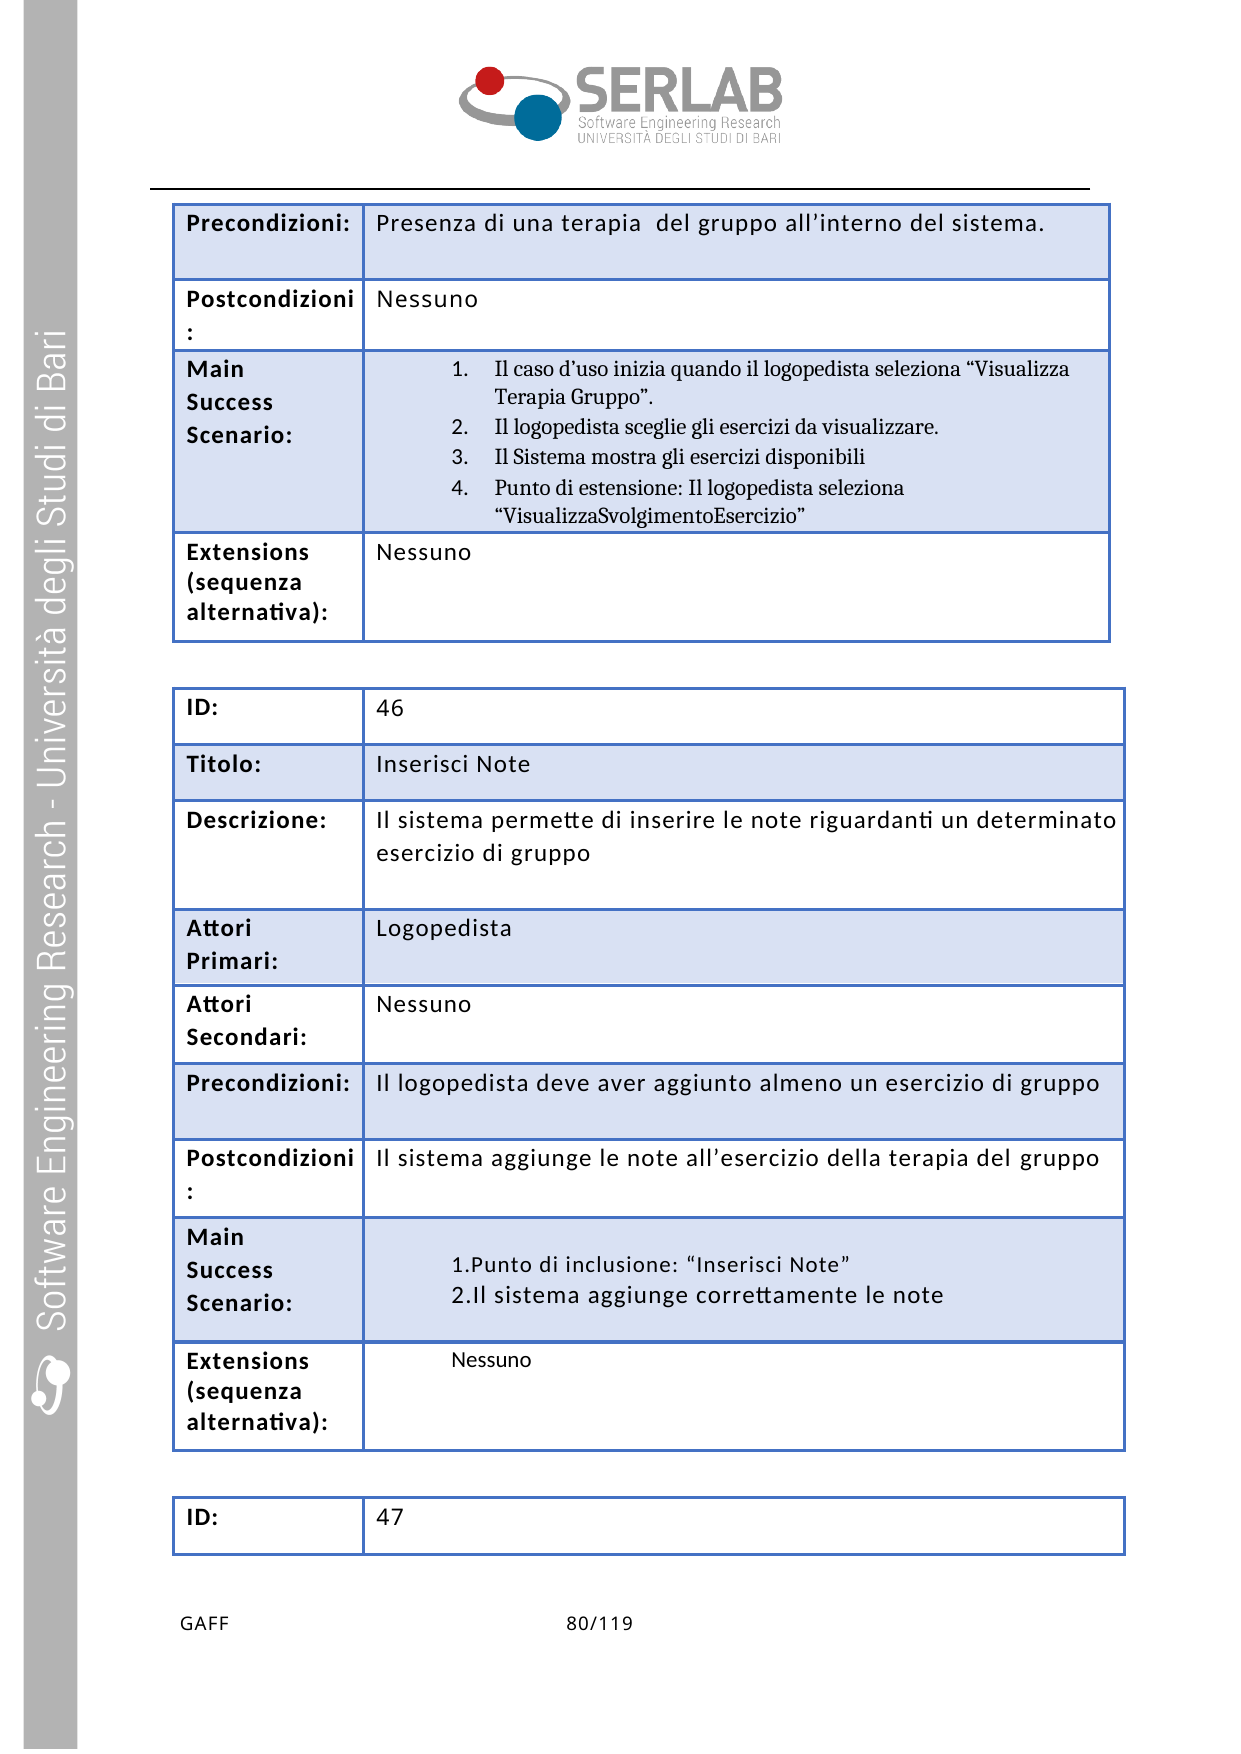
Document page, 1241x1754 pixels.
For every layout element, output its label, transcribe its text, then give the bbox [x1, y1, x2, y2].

table_cell Nessuno [365, 281, 1108, 349]
table_cell Titolo: [175, 746, 362, 799]
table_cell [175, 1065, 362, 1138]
table_cell Descrizione: [175, 802, 362, 908]
table_cell Il sistema permette di inserire le note riguardanti un determinato esercizio di gruppo [365, 802, 1123, 908]
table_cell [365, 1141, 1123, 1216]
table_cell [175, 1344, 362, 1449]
table_cell Postcondizioni: [175, 281, 362, 349]
table_cell Nessuno [365, 534, 1108, 640]
table_cell Extensions (sequenza alternativa): [175, 534, 362, 640]
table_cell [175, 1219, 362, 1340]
table_cell Logopedista [365, 911, 1123, 983]
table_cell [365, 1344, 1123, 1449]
table_header 46 [365, 690, 1123, 743]
table_cell Presenza di una terapia del gruppo all’interno del sistema. [365, 206, 1108, 278]
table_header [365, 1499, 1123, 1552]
picture [23, 0, 78, 1749]
table_cell Inserisci Note [365, 746, 1123, 799]
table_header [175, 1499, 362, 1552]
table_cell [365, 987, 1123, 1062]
picture [455, 65, 785, 145]
table_cell Main Success Scenario: [175, 352, 362, 531]
table_cell Attori Primari: [175, 911, 362, 983]
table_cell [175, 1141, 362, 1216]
table_cell Attori Secondari: [175, 987, 362, 1062]
table_header ID: [175, 690, 362, 743]
table_cell Precondizioni: [175, 206, 362, 278]
table_cell Il caso d’uso inizia quando il logopedista seleziona “Visualizza Terapia Gruppo”. Il logopedista sceglie gli esercizi da visualizzare. Il Sistema mostra gli esercizi disponibili Punto di estensione: Il logopedista seleziona “VisualizzaSvolgimentoEsercizio” [365, 352, 1108, 531]
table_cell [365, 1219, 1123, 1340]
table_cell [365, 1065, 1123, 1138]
